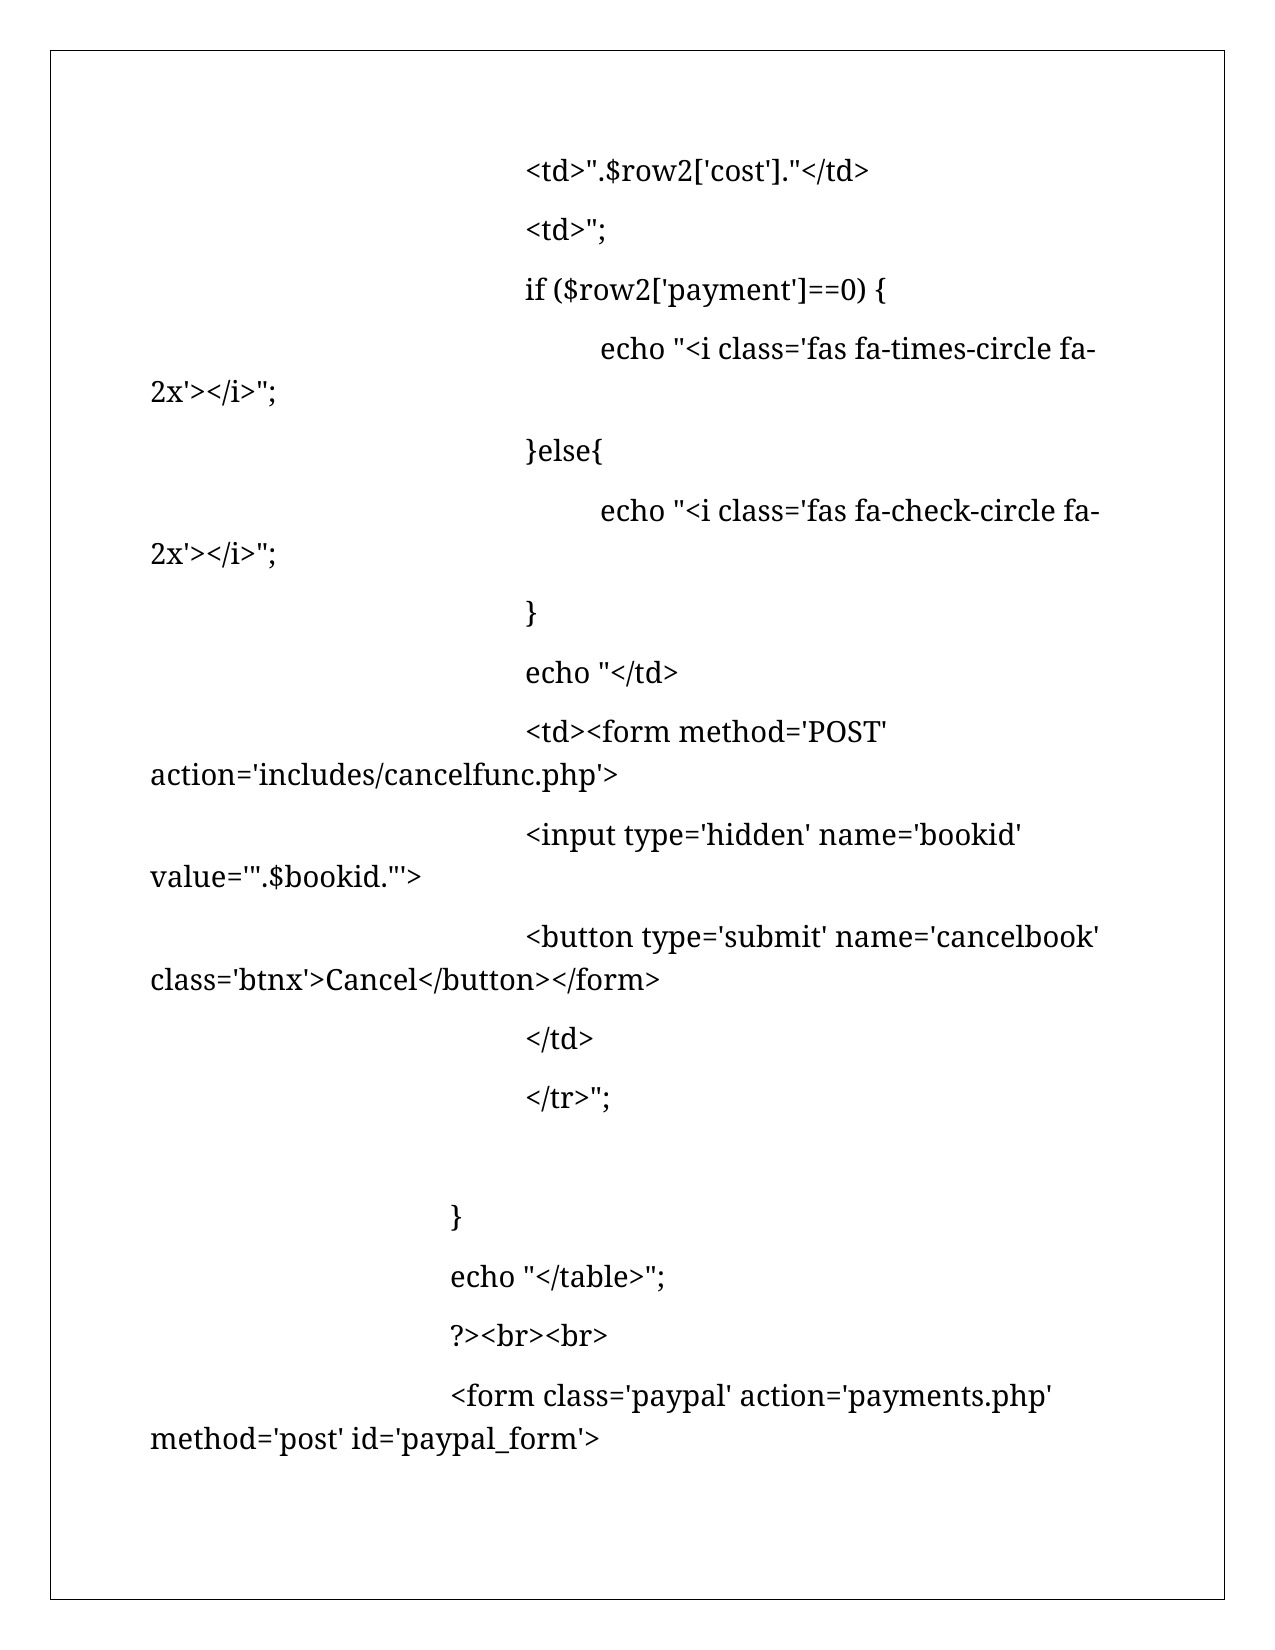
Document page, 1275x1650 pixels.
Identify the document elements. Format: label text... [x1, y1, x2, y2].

text if ($row2['payment']==0) { [150, 269, 1125, 309]
text <td>".$row2['cost']."</td> [150, 150, 1125, 190]
text } [150, 1197, 1125, 1236]
text <form class='paypal' action='payments.php' method='post' id='paypal_form'> [150, 1375, 1125, 1458]
text echo "</table>"; [150, 1256, 1125, 1296]
text <input type='hidden' name='bookid' value='".$bookid."'> [150, 814, 1125, 896]
text <button type='submit' name='cancelbook' class='btnx'>Cancel</button></form> [150, 916, 1125, 998]
text </td> [150, 1018, 1125, 1058]
text } [150, 592, 1125, 632]
text echo "<i class='fas fa-check-circle fa-2x'></i>"; [150, 490, 1125, 573]
text }else{ [150, 431, 1125, 470]
text echo "</td> [150, 652, 1125, 692]
text <td>"; [150, 209, 1125, 249]
text <td><form method='POST' action='includes/cancelfunc.php'> [150, 711, 1125, 794]
text ?><br><br> [150, 1316, 1125, 1355]
text echo "<i class='fas fa-times-circle fa-2x'></i>"; [150, 328, 1125, 411]
text </tr>"; [150, 1078, 1125, 1117]
